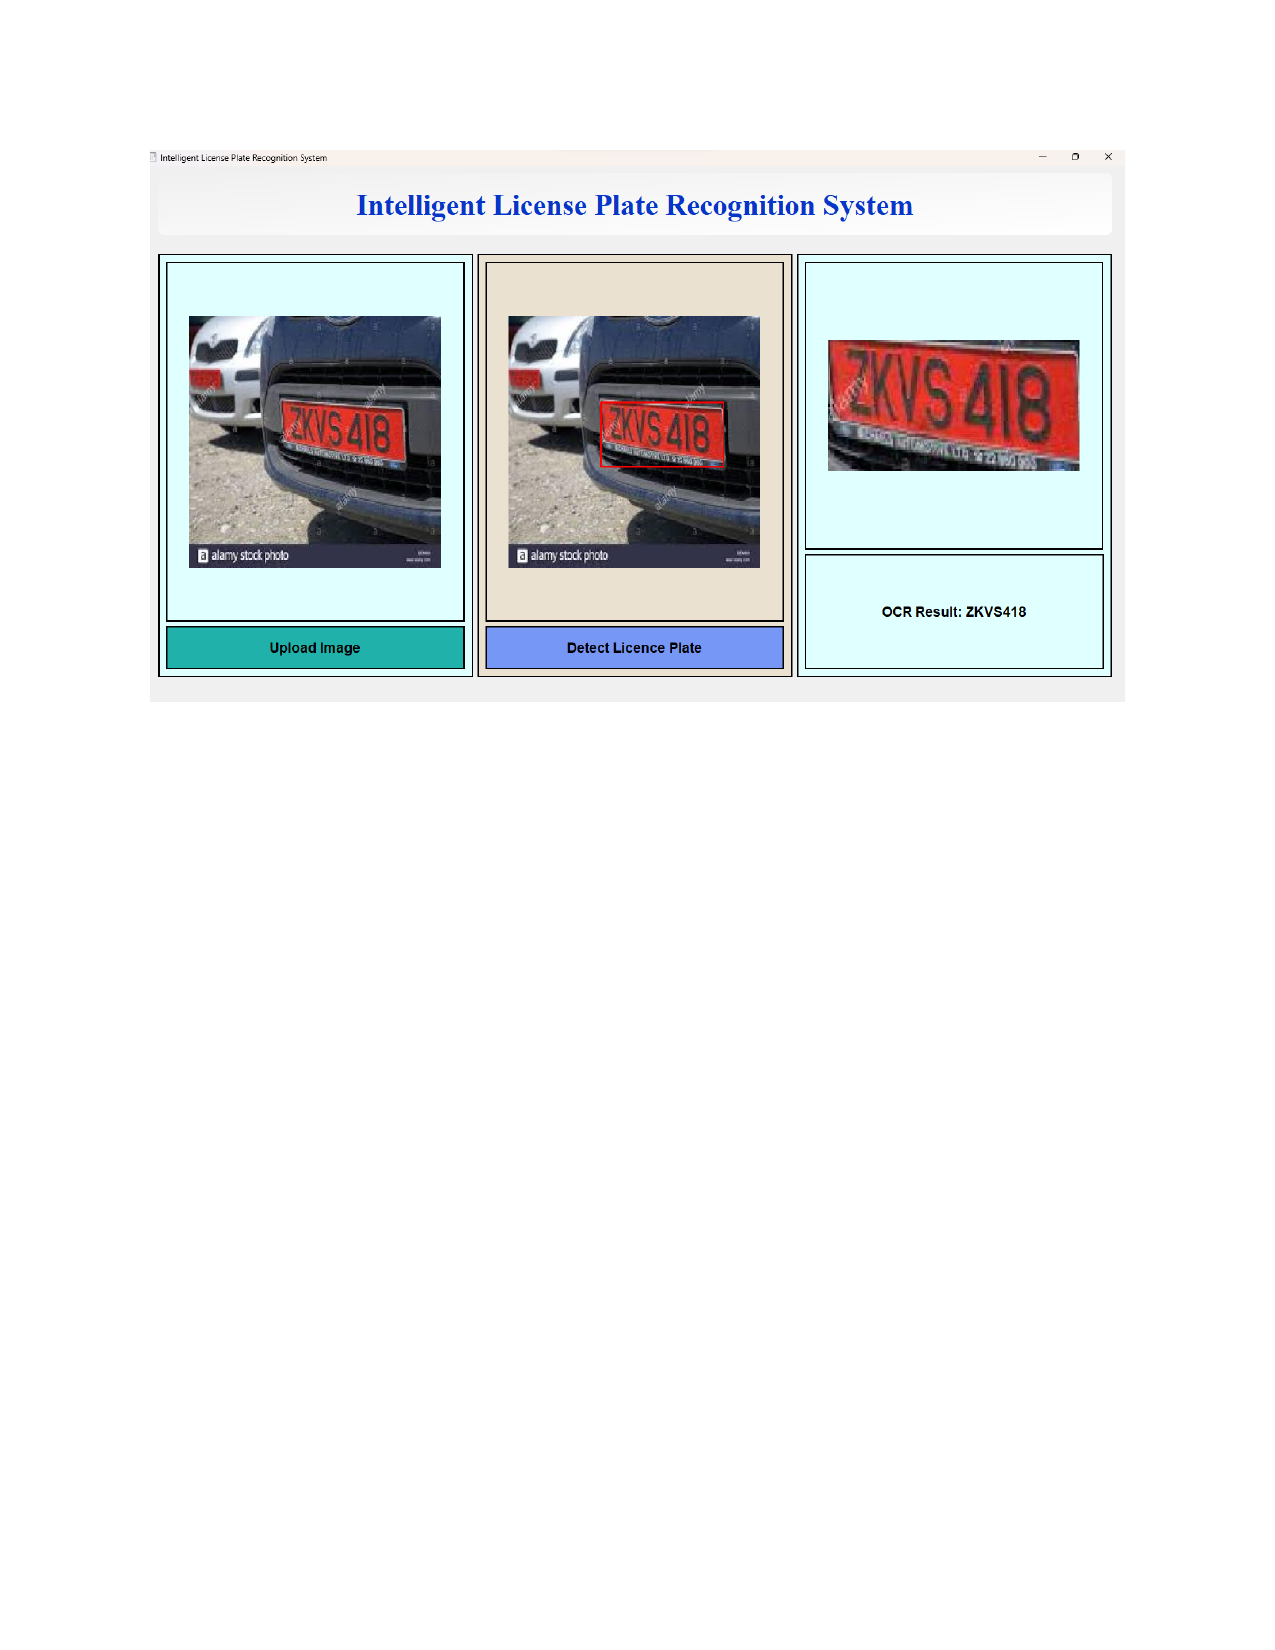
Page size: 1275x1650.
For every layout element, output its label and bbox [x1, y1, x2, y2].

picture [150, 150, 1125, 702]
